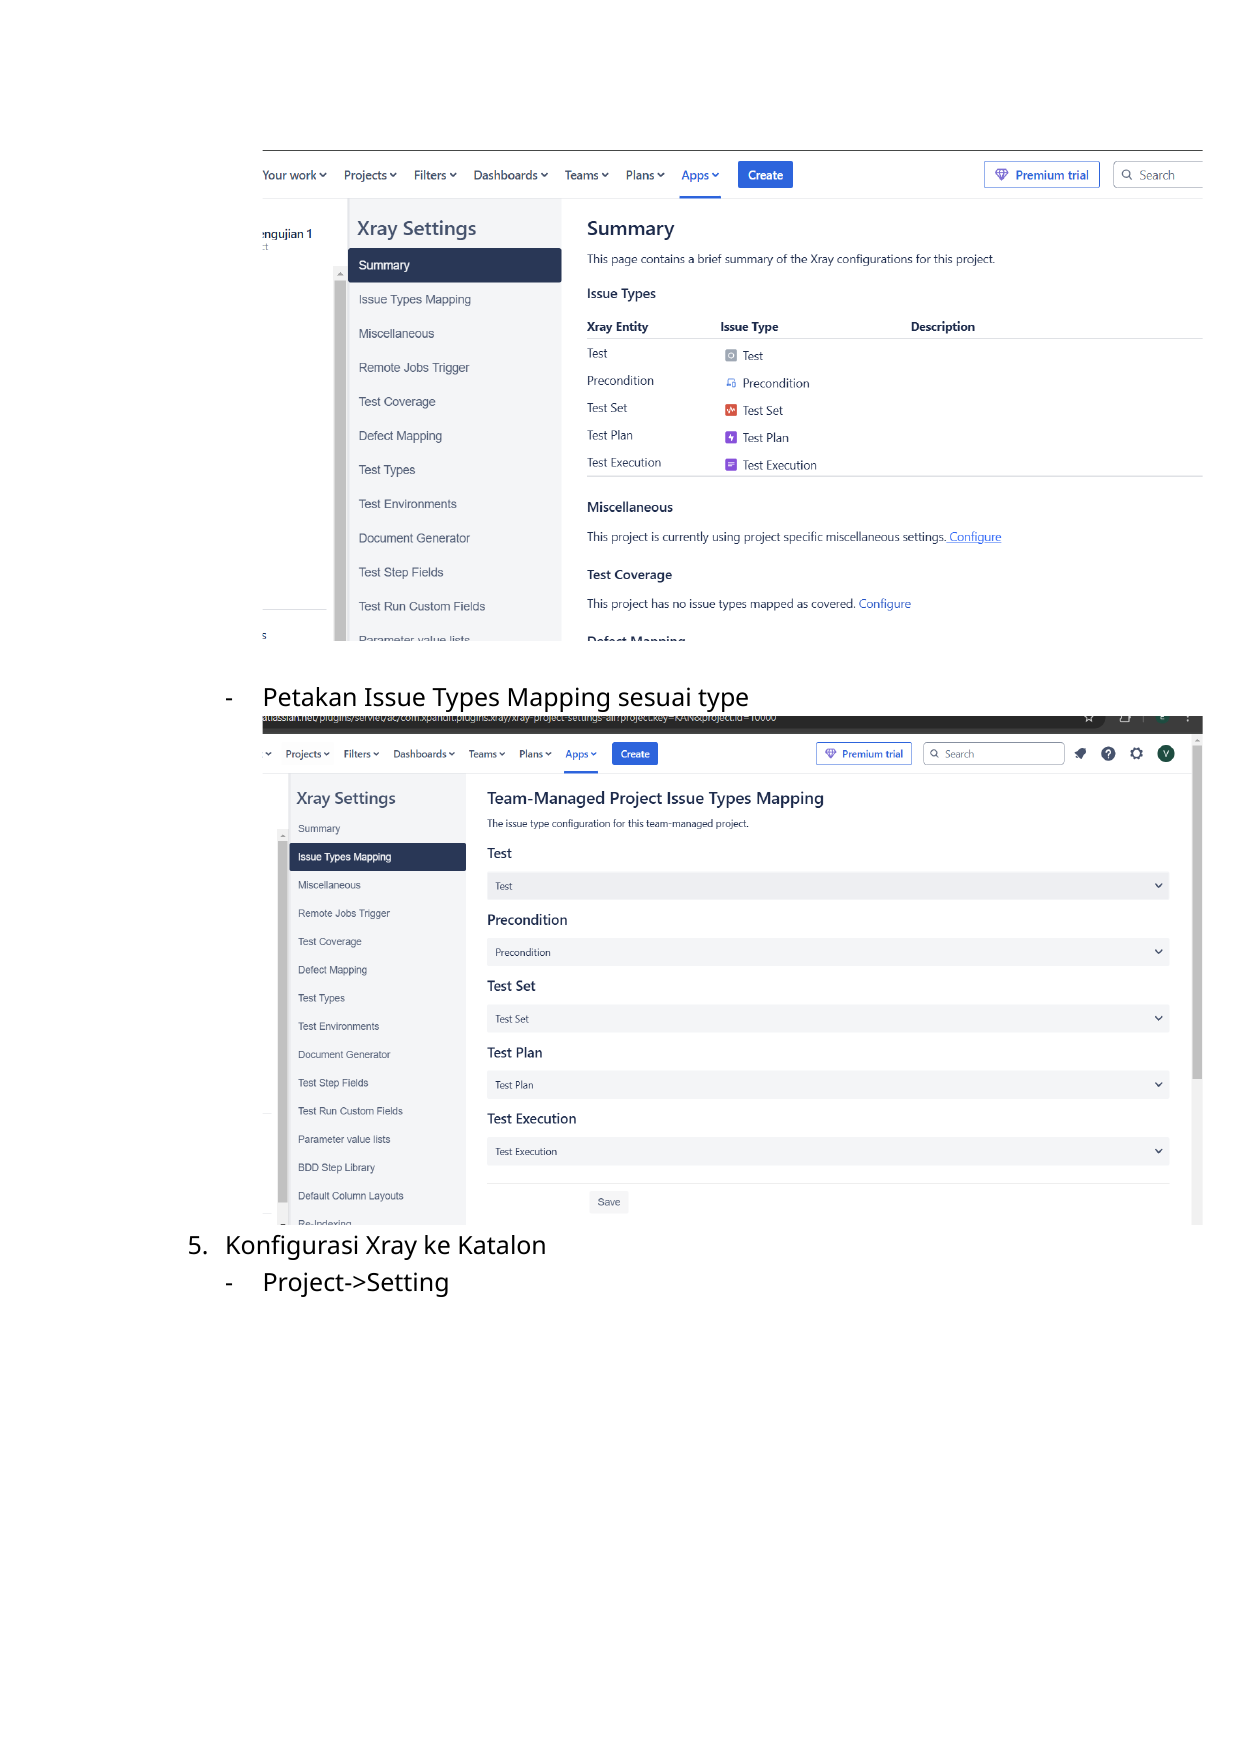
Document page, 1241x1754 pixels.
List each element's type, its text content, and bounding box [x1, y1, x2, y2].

list Project->Setting [225, 1264, 1090, 1298]
list Petakan Issue Types Mapping sesuai type [225, 680, 1090, 714]
list Konfigurasi Xray ke Katalon [187, 1227, 1090, 1262]
picture [262, 716, 1203, 1225]
picture [262, 150, 1203, 641]
